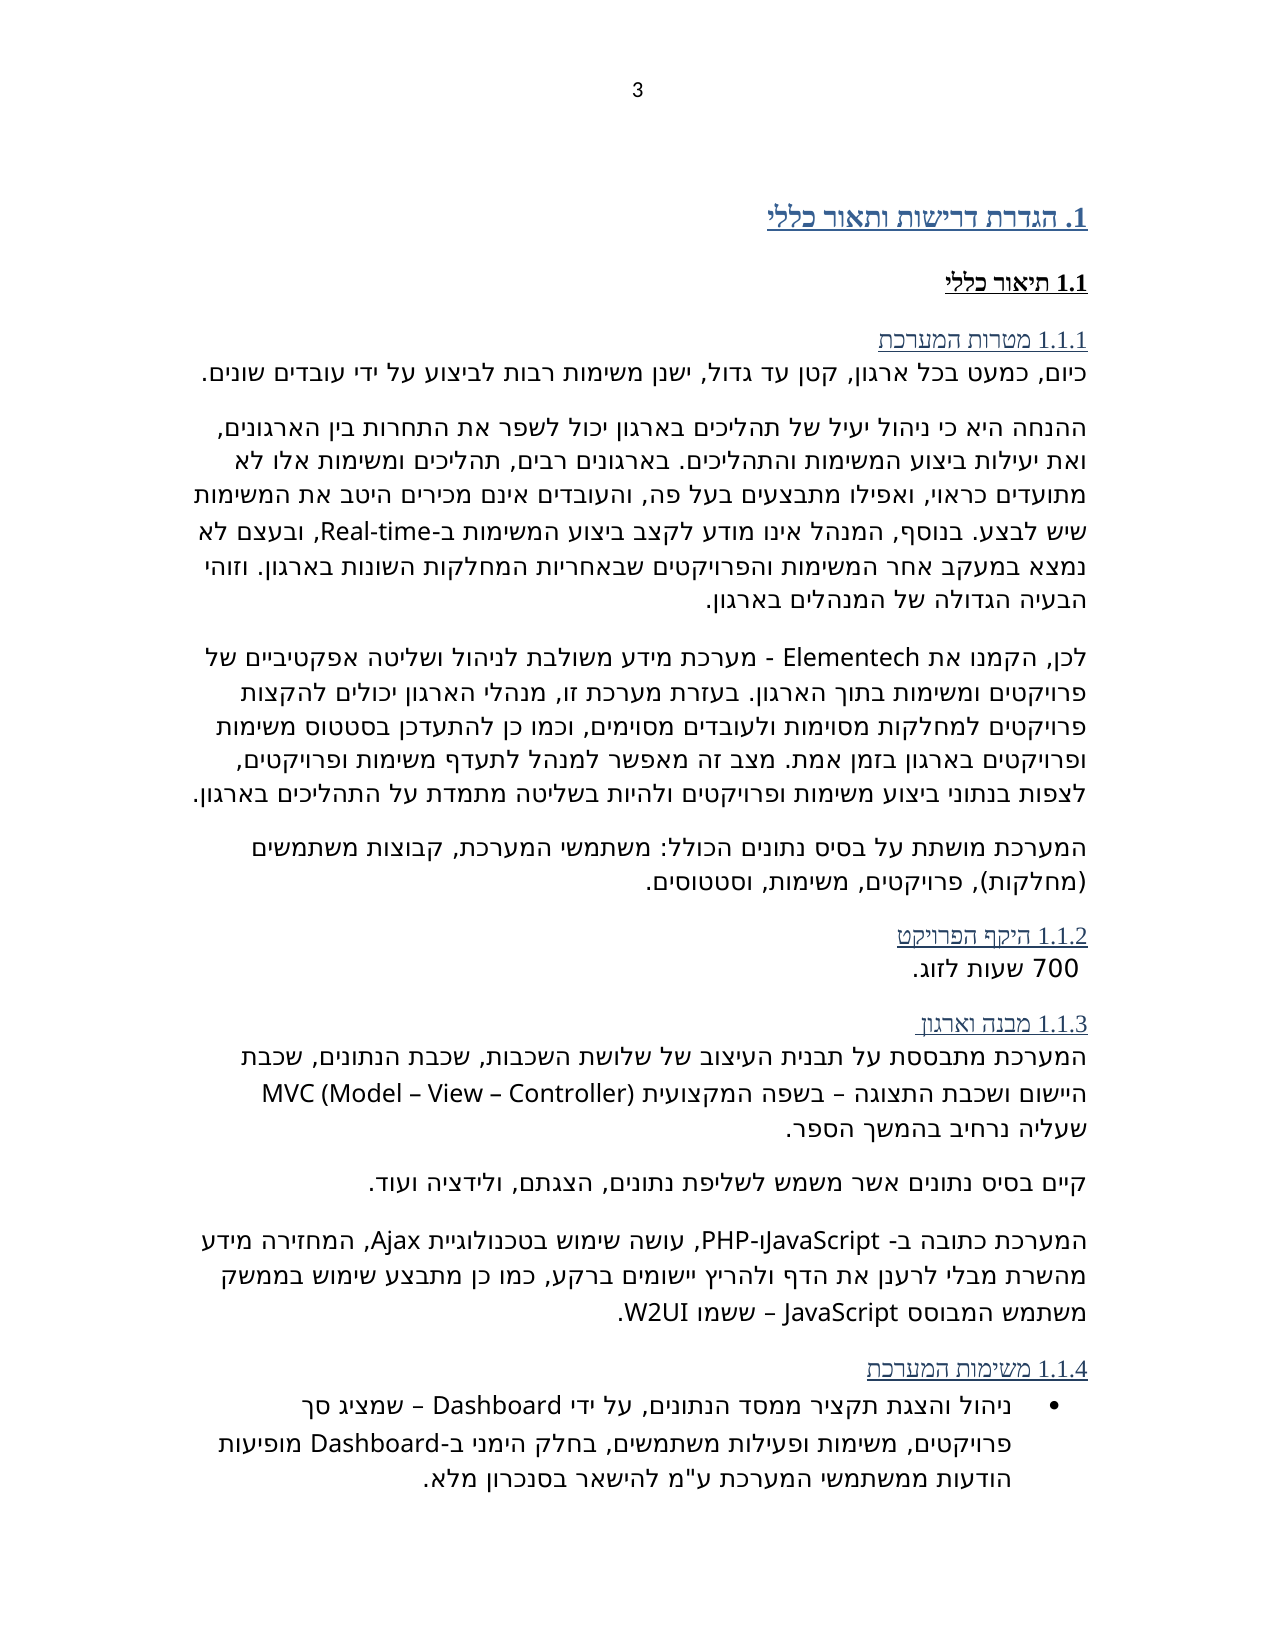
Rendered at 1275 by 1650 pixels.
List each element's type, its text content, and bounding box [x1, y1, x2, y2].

text המערכת מושתת על בסיס נתונים הכולל: משתמשי המערכת, קבוצות משתמשים (מחלקות), פרויקטים, משימות, וסטטוסים. [187, 833, 1087, 896]
list ניהול והצגת תקציר ממסד הנתונים, על ידי Dashboard – שמציג סך פרויקטים, משימות ופעילות משתמשים, בחלק הימני ב-Dashboard מופיעות הודעות ממשתמשי המערכת ע"מ להישאר בסנכרון מלא. [187, 1387, 1050, 1493]
subtitle 1.1.4 משימות המערכת [187, 1354, 1087, 1383]
subtitle 1.1.2 היקף הפרויקט [187, 921, 1087, 950]
text קיים בסיס נתונים אשר משמש לשליפת נתונים, הצגתם, ולידציה ועוד. [187, 1168, 1087, 1197]
text המערכת כתובה ב- JavaScriptו-PHP, עושה שימוש בטכנולוגיית Ajax, המחזירה מידע מהשרת מבלי לרענן את הדף ולהריץ יישומים ברקע, כמו כן מתבצע שימוש בממשק משתמש המבוסס JavaScript – ששמו W2UI. [187, 1222, 1087, 1328]
text 700 שעות לזוג. [187, 954, 1087, 983]
subtitle 1.1.3 מבנה וארגון [187, 1009, 1087, 1037]
subtitle 1.1.1 מטרות המערכת [187, 326, 1087, 354]
subtitle 1. הגדרת דרישות ותאור כללי [187, 200, 1087, 233]
text ההנחה היא כי ניהול יעיל של תהליכים בארגון יכול לשפר את התחרות בין הארגונים, ואת יעילות ביצוע המשימות והתהליכים. בארגונים רבים, תהליכים ומשימות אלו לא מתועדים כראוי, ואפילו מתבצעים בעל פה, והעובדים אינם מכירים היטב את המשימות שיש לבצע. בנוסף, המנהל אינו מודע לקצב ביצוע המשימות ב-Real-time, ובעצם לא נמצא במעקב אחר המשימות והפרויקטים שבאחריות המחלקות השונות בארגון. וזוהי הבעיה הגדולה של המנהלים בארגון. [187, 413, 1087, 615]
text כיום, כמעט בכל ארגון, קטן עד גדול, ישנן משימות רבות לביצוע על ידי עובדים שונים. [187, 359, 1087, 388]
subtitle 1.1 תיאור כללי [187, 268, 1087, 296]
text לכן, הקמנו את Elementech - מערכת מידע משולבת לניהול ושליטה אפקטיביים של פרויקטים ומשימות בתוך הארגון. בעזרת מערכת זו, מנהלי הארגון יכולים להקצות פרויקטים למחלקות מסוימות ולעובדים מסוימים, וכמו כן להתעדכן בסטטוס משימות ופרויקטים בארגון בזמן אמת. מצב זה מאפשר למנהל לתעדף משימות ופרויקטים, לצפות בנתוני ביצוע משימות ופרויקטים ולהיות בשליטה מתמדת על התהליכים בארגון. [187, 640, 1087, 808]
text המערכת מתבססת על תבנית העיצוב של שלושת השכבות, שכבת הנתונים, שכבת היישום ושכבת התצוגה – בשפה המקצועית MVC (Model – View – Controller) שעליה נרחיב בהמשך הספר. [187, 1042, 1087, 1143]
